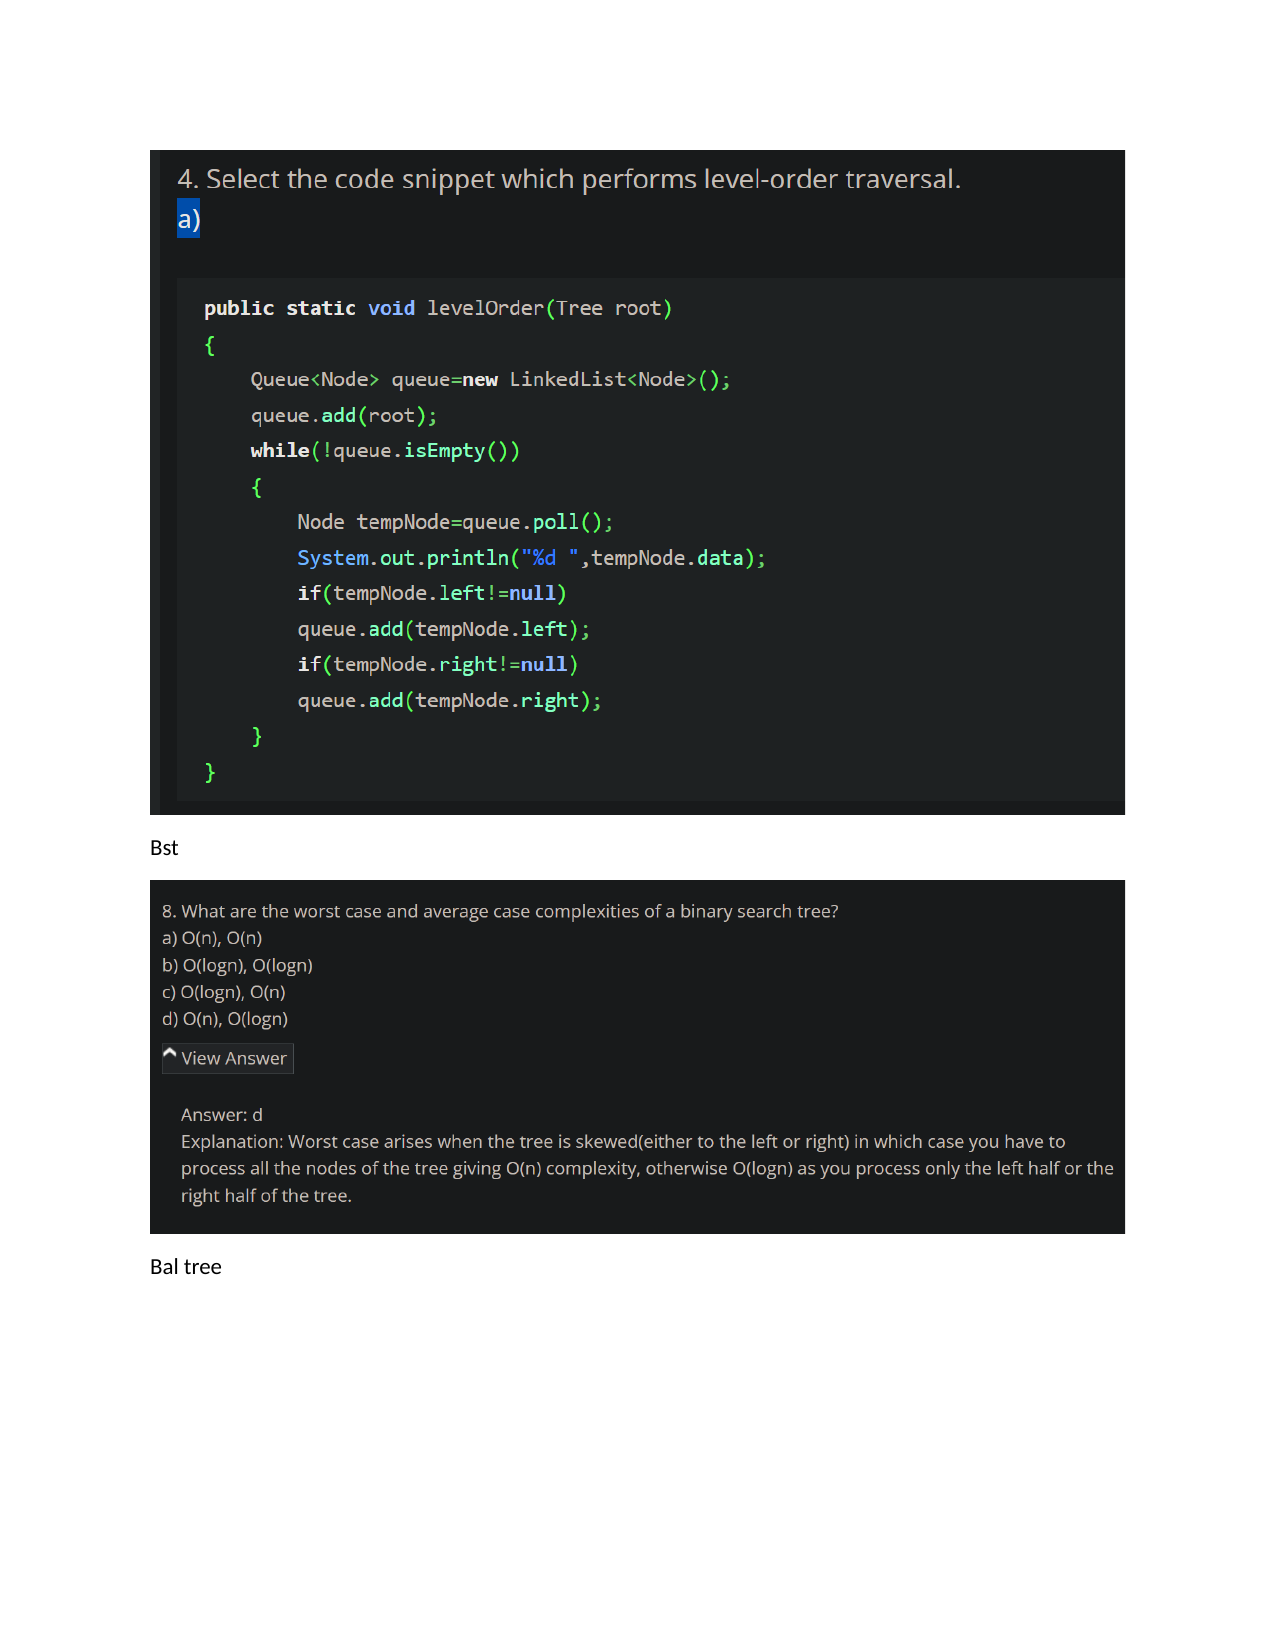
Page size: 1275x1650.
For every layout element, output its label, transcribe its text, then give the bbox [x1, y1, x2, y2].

picture [150, 150, 1125, 815]
text Bal tree [150, 1252, 1125, 1281]
picture [150, 880, 1125, 1234]
text Bst [150, 833, 1125, 861]
